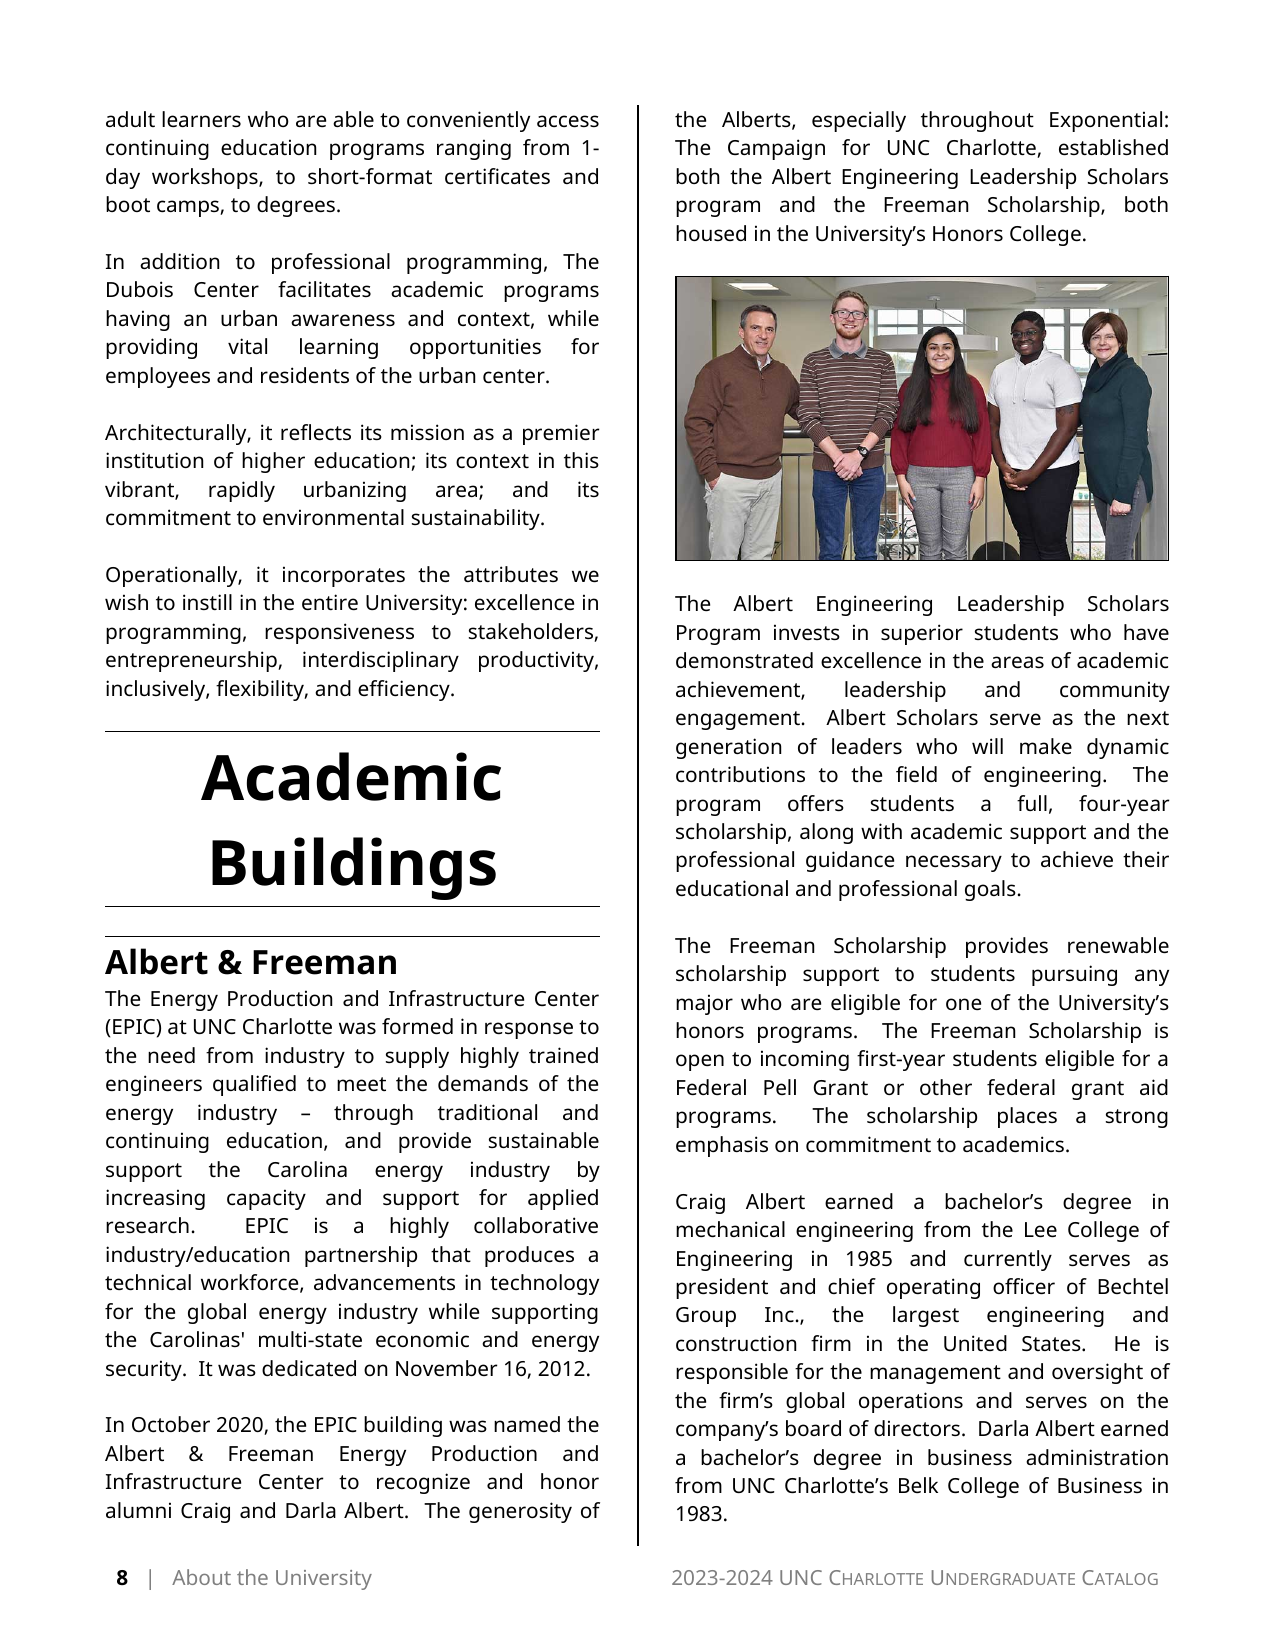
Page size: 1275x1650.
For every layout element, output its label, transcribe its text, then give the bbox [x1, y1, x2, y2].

text Academic Buildings [105, 732, 600, 906]
text In October 2020, the EPIC building was named the Albert & Freeman Energy Production and Infrastructure Center to recognize and honor alumni Craig and Darla Albert. The generosity of the Alberts, especially throughout Exponential: The Campaign for UNC Charlotte, established both the Albert Engineering Leadership Scholars program and the Freeman Scholarship, both housed in the University’s Honors College. [675, 105, 1170, 247]
text Architecturally, it reflects its mission as a premier institution of higher education; its context in this vibrant, rapidly urbanizing area; and its commitment to environmental sustainability. [105, 418, 600, 532]
picture [677, 277, 1168, 560]
text Operationally, it incorporates the attributes we wish to instill in the entire University: excellence in programming, responsiveness to stakeholders, entrepreneurship, interdisciplinary productivity, inclusively, flexibility, and efficiency. [105, 560, 600, 702]
text The Freeman Scholarship provides renewable scholarship support to students pursuing any major who are eligible for one of the University’s honors programs. The Freeman Scholarship is open to incoming first-year students eligible for a Federal Pell Grant or other federal grant aid programs. The scholarship places a strong emphasis on commitment to academics. [675, 931, 1170, 1158]
text The Energy Production and Infrastructure Center (EPIC) at UNC Charlotte was formed in response to the need from industry to supply highly trained engineers qualified to meet the demands of the energy industry – through traditional and continuing education, and provide sustainable support the Carolina energy industry by increasing capacity and support for applied research. EPIC is a highly collaborative industry/education partnership that produces a technical workforce, advancements in technology for the global energy industry while supporting the Carolinas' multi-state economic and energy security. It was dedicated on November 16, 2012. [105, 984, 600, 1382]
text In October 2020, the EPIC building was named the Albert & Freeman Energy Production and Infrastructure Center to recognize and honor alumni Craig and Darla Albert. The generosity of the Alberts, especially throughout Exponential: The Campaign for UNC Charlotte, established both the Albert Engineering Leadership Scholars program and the Freeman Scholarship, both housed in the University’s Honors College. [105, 1411, 600, 1524]
text In addition to professional programming, The Dubois Center facilitates academic programs having an urban awareness and context, while providing vital learning opportunities for employees and residents of the urban center. [105, 247, 600, 389]
text Albert & Freeman [105, 937, 600, 984]
text Craig Albert earned a bachelor’s degree in mechanical engineering from the Lee College of Engineering in 1985 and currently serves as president and chief operating officer of Bechtel Group Inc., the largest engineering and construction firm in the United States. He is responsible for the management and oversight of the firm’s global operations and serves on the company’s board of directors. Darla Albert earned a bachelor’s degree in business administration from UNC Charlotte’s Belk College of Business in 1983. [675, 1187, 1170, 1528]
text The Albert Engineering Leadership Scholars Program invests in superior students who have demonstrated excellence in the areas of academic achievement, leadership and community engagement. Albert Scholars serve as the next generation of leaders who will make dynamic contributions to the field of engineering. The program offers students a full, four-year scholarship, along with academic support and the professional guidance necessary to achieve their educational and professional goals. [675, 589, 1170, 902]
